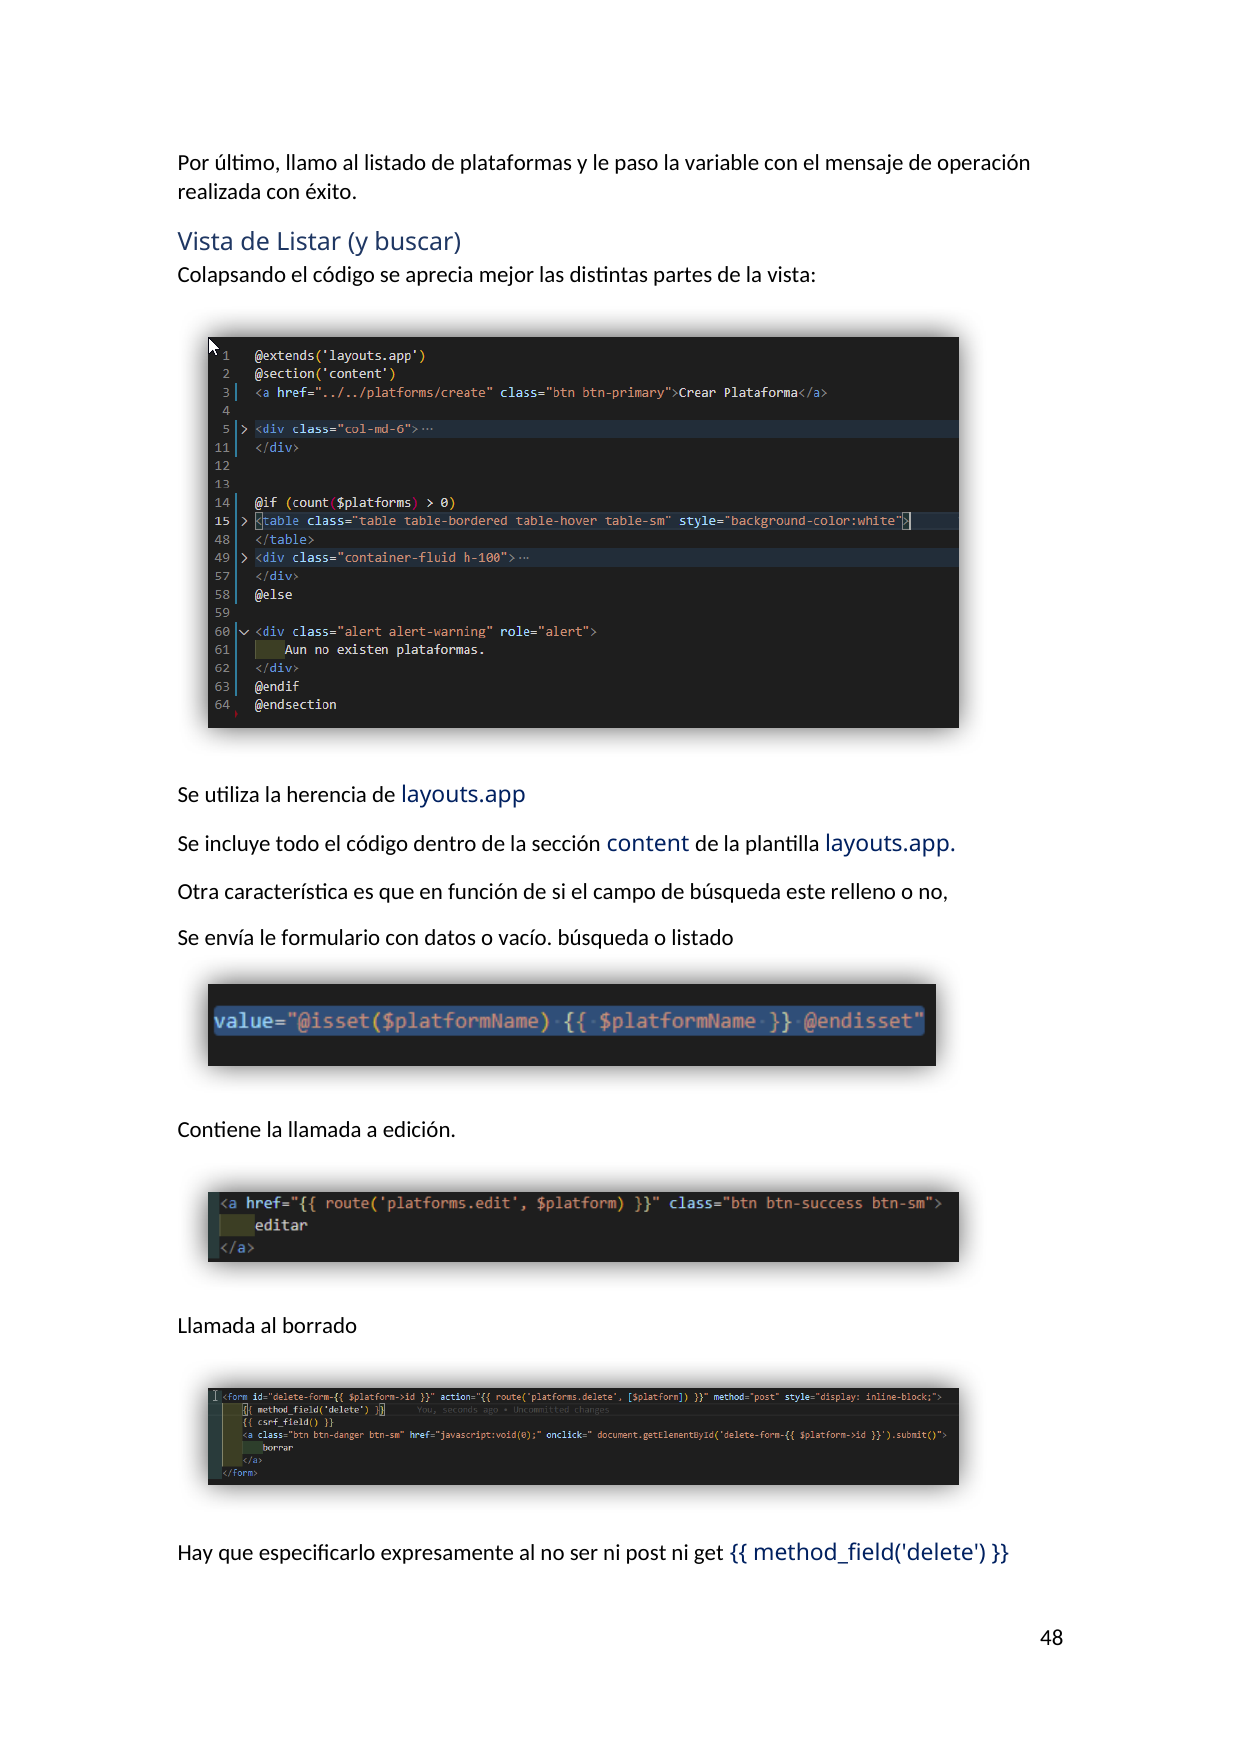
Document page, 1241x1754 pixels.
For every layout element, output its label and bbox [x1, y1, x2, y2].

picture [208, 1192, 959, 1262]
picture [208, 1388, 959, 1485]
picture [208, 984, 936, 1066]
picture [208, 337, 959, 728]
